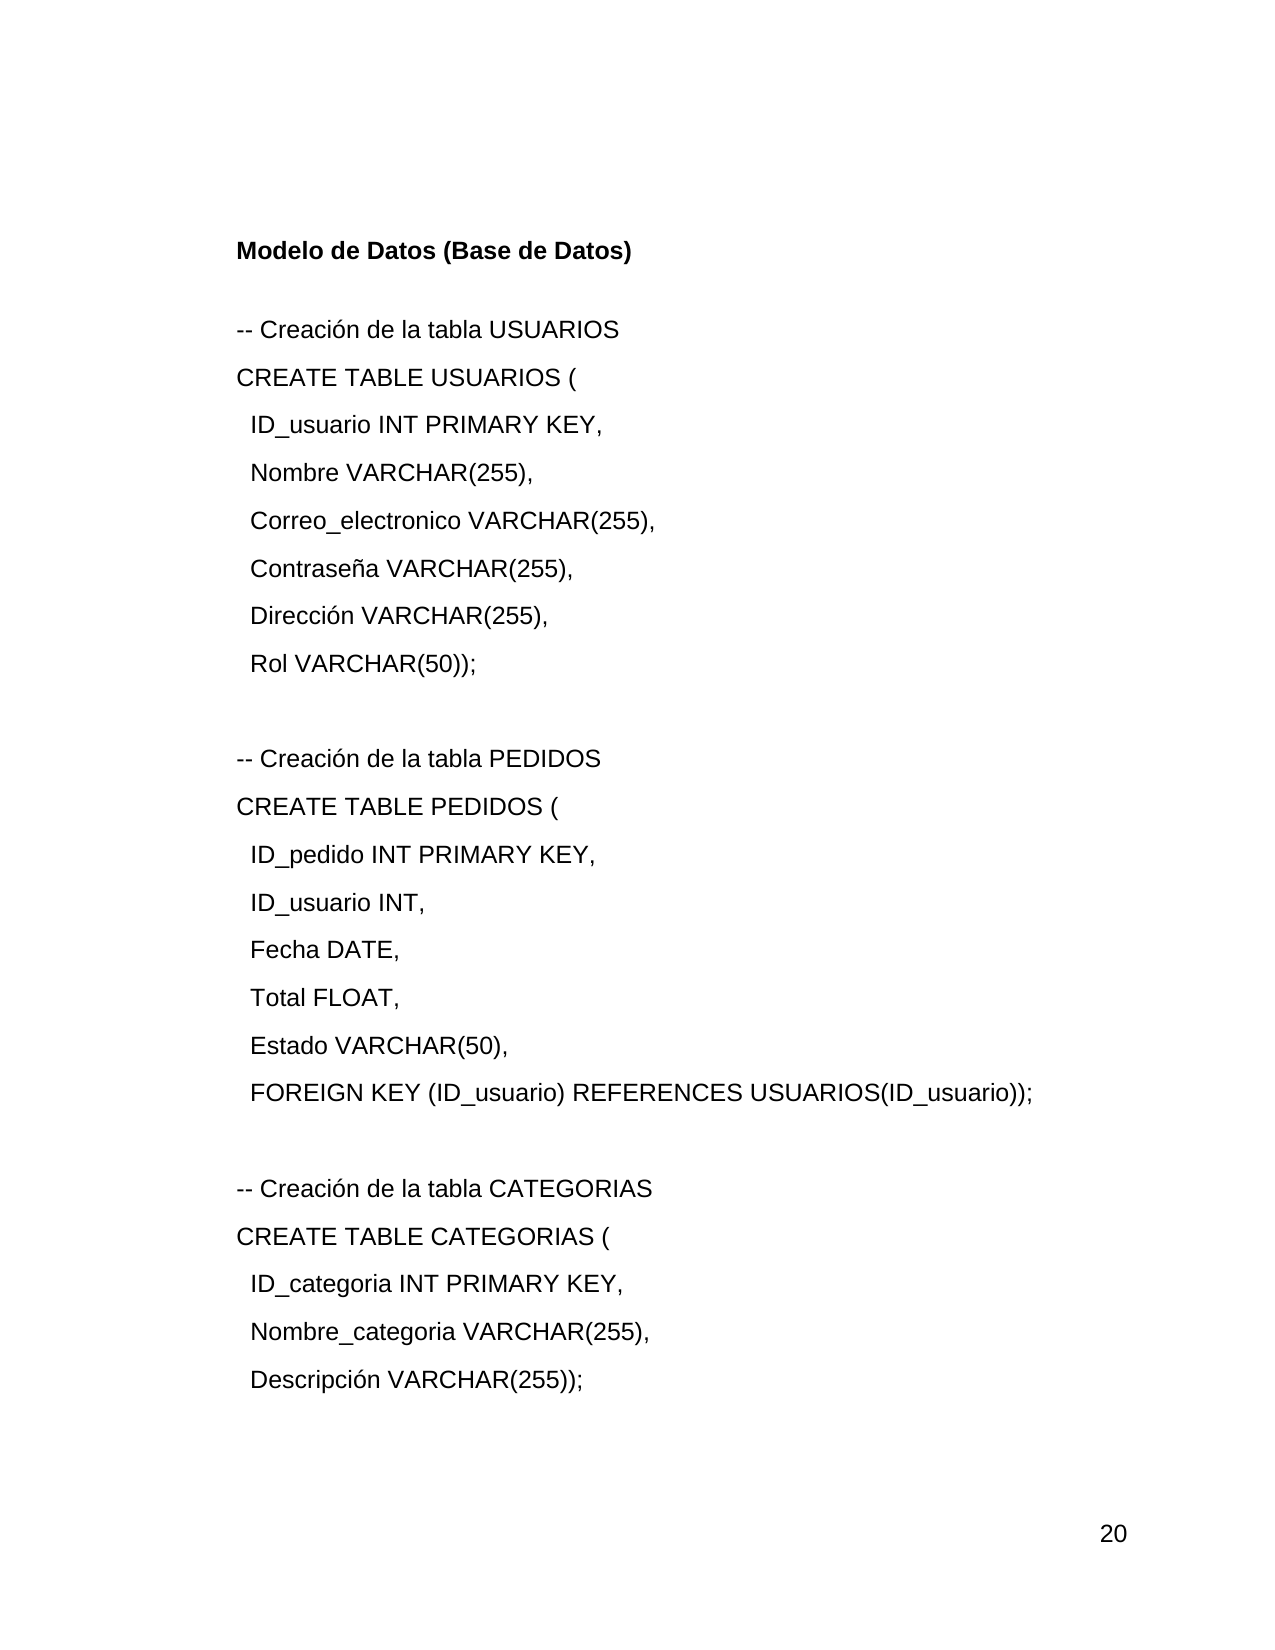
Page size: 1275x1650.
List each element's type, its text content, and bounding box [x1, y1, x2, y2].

text ID_pedido INT PRIMARY KEY, [236, 840, 1127, 868]
text Correo_electronico VARCHAR(255), [236, 506, 1127, 534]
text ID_usuario INT PRIMARY KEY, [236, 410, 1127, 439]
text CREATE TABLE USUARIOS ( [236, 363, 1127, 391]
text Estado VARCHAR(50), [236, 1031, 1127, 1059]
text Total FLOAT, [236, 983, 1127, 1012]
text Nombre_categoria VARCHAR(255), [236, 1317, 1127, 1346]
text Nombre VARCHAR(255), [236, 458, 1127, 487]
text CREATE TABLE CATEGORIAS ( [236, 1221, 1127, 1250]
text CREATE TABLE PEDIDOS ( [236, 792, 1127, 821]
text Contraseña VARCHAR(255), [236, 553, 1127, 582]
text -- Creación de la tabla PEDIDOS [236, 744, 1127, 773]
text ID_usuario INT, [236, 887, 1127, 916]
text ID_categoria INT PRIMARY KEY, [236, 1269, 1127, 1298]
text -- Creación de la tabla USUARIOS [236, 315, 1127, 344]
text Dirección VARCHAR(255), [236, 601, 1127, 630]
text Descripción VARCHAR(255)); [236, 1364, 1127, 1393]
text Fecha DATE, [236, 935, 1127, 964]
text Rol VARCHAR(50)); [236, 649, 1127, 678]
subtitle Modelo de Datos (Base de Datos) [236, 236, 1127, 265]
text FOREIGN KEY (ID_usuario) REFERENCES USUARIOS(ID_usuario)); [236, 1078, 1127, 1107]
text -- Creación de la tabla CATEGORIAS [236, 1174, 1127, 1202]
